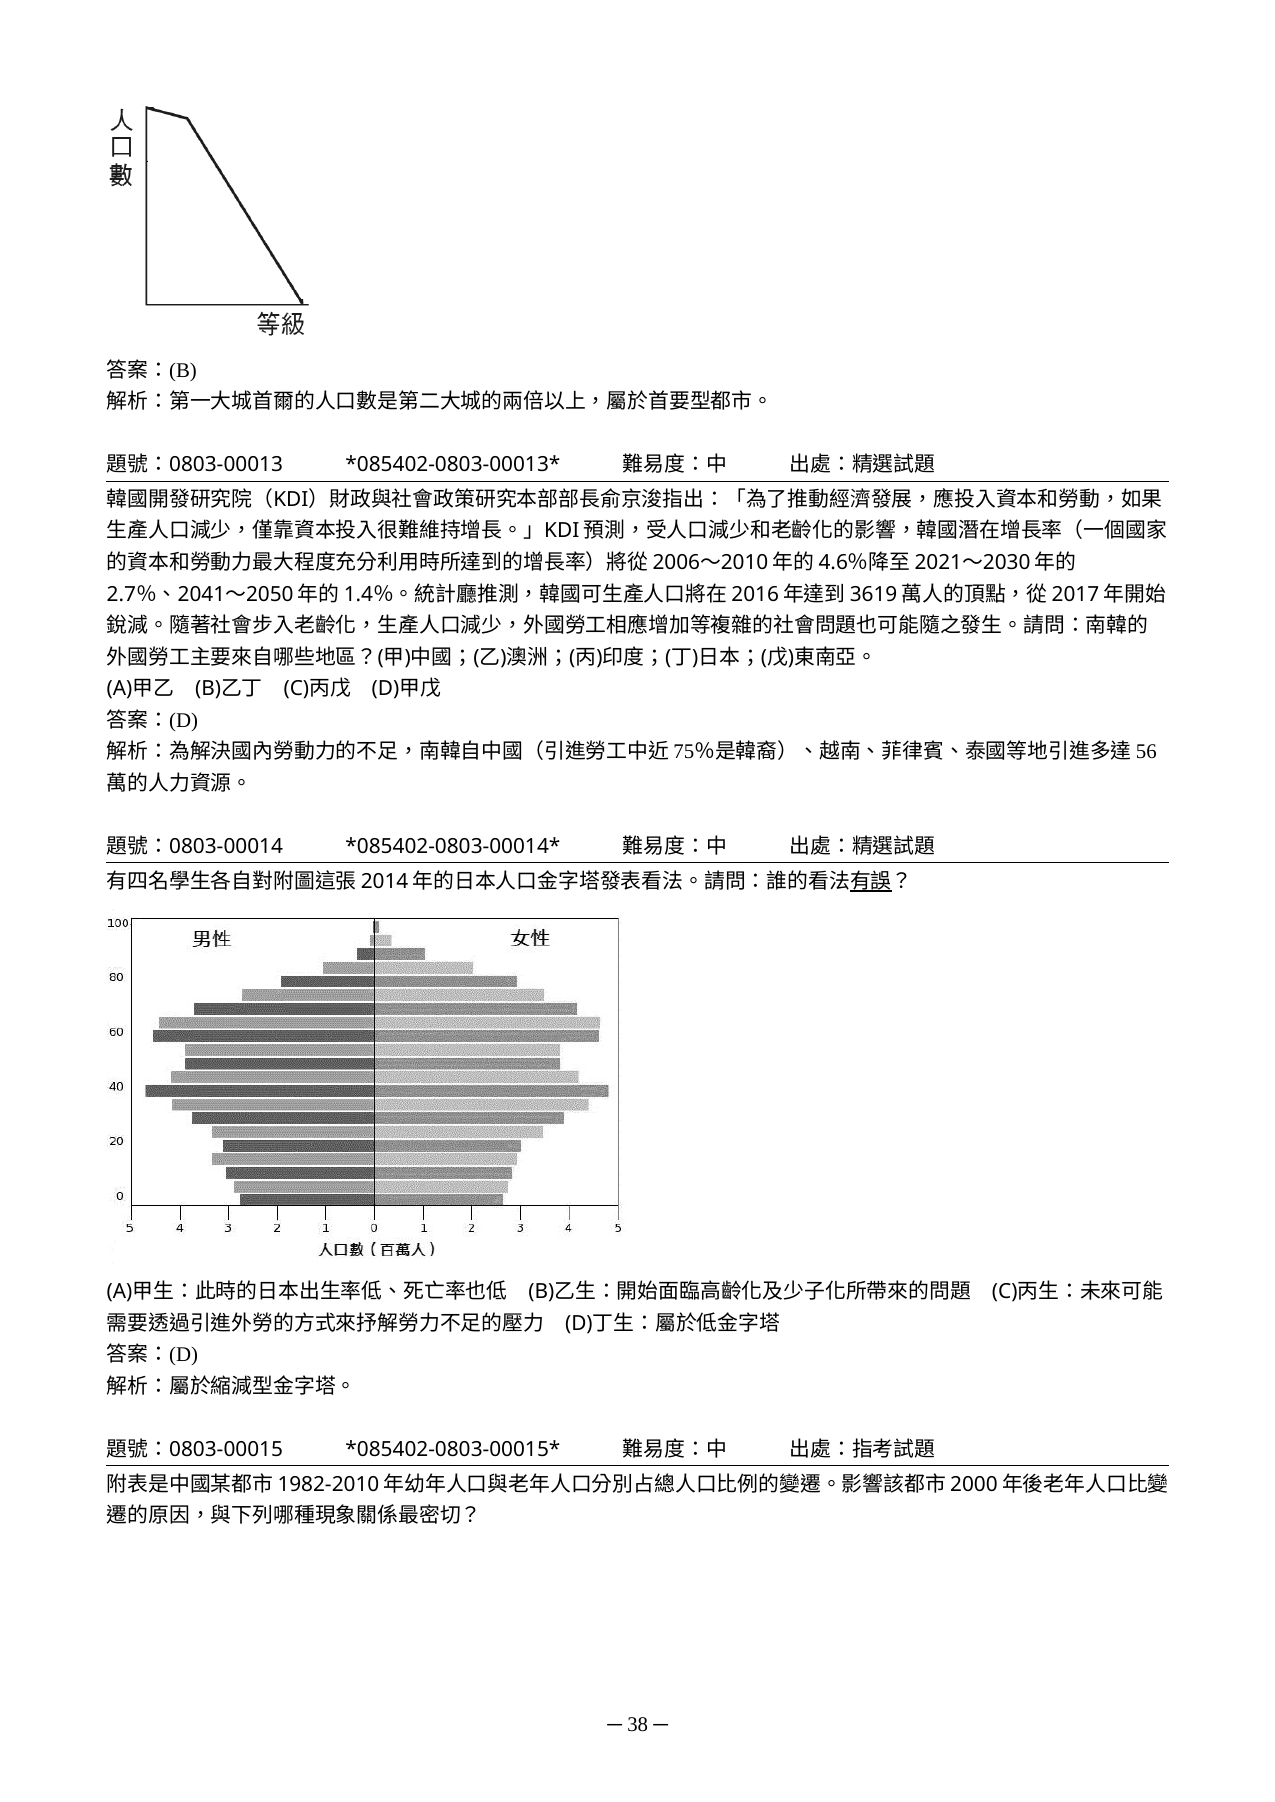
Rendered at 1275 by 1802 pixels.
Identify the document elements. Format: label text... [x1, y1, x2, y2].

picture [106, 99, 311, 338]
text 韓國開發研究院（KDI）財政與社會政策研究本部部長俞京浚指出：「為了推動經濟發展，應投入資本和勞動，如果生產人口減少，僅靠資本投入很難維持增長。」KDI預測，受人口減少和老齡化的影響，韓國潛在增長率（一個國家的資本和勞動力最大程度充分利用時所達到的增長率）將從2006～2010年的4.6％降至2021～2030年的2.7％、2041～2050年的1.4％。統計廳推測，韓國可生產人口將在2016年達到3619萬人的頂點，從2017年開始銳減。隨著社會步入老齡化，生產人口減少，外國勞工相應增加等複雜的社會問題也可能隨之發生。請問：南韓的外國勞工主要來自哪些地區？(甲)中國；(乙)澳洲；(丙)印度；(丁)日本；(戊)東南亞。 (A)甲乙 (B)乙丁 (C)丙戊 (D)甲戊 [106, 482, 1169, 702]
text 答案：(D) [106, 702, 1169, 734]
picture [106, 895, 638, 1266]
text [106, 1466, 1169, 1529]
text 解析：第一大城首爾的人口數是第二大城的兩倍以上，屬於首要型都市。 [106, 384, 1169, 415]
text 解析：為解決國內勞動力的不足，南韓自中國（引進勞工中近75％是韓裔）、越南、菲律賓、泰國等地引進多達56萬的人力資源。 [106, 734, 1169, 797]
text 題號：0803-00014 *085402-0803-00014* 難易度：中 出處：精選試題 [106, 829, 1169, 862]
text 答案：(D) [106, 1337, 1169, 1368]
text 解析：屬於縮減型金字塔。 [106, 1368, 1169, 1400]
text 題號：0803-00013 *085402-0803-00013* 難易度：中 出處：精選試題 [106, 447, 1169, 481]
text 答案：(B) [106, 352, 1169, 384]
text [106, 100, 1169, 352]
text 題號：0803-00015 *085402-0803-00015* 難易度：中 出處：指考試題 [106, 1432, 1169, 1465]
